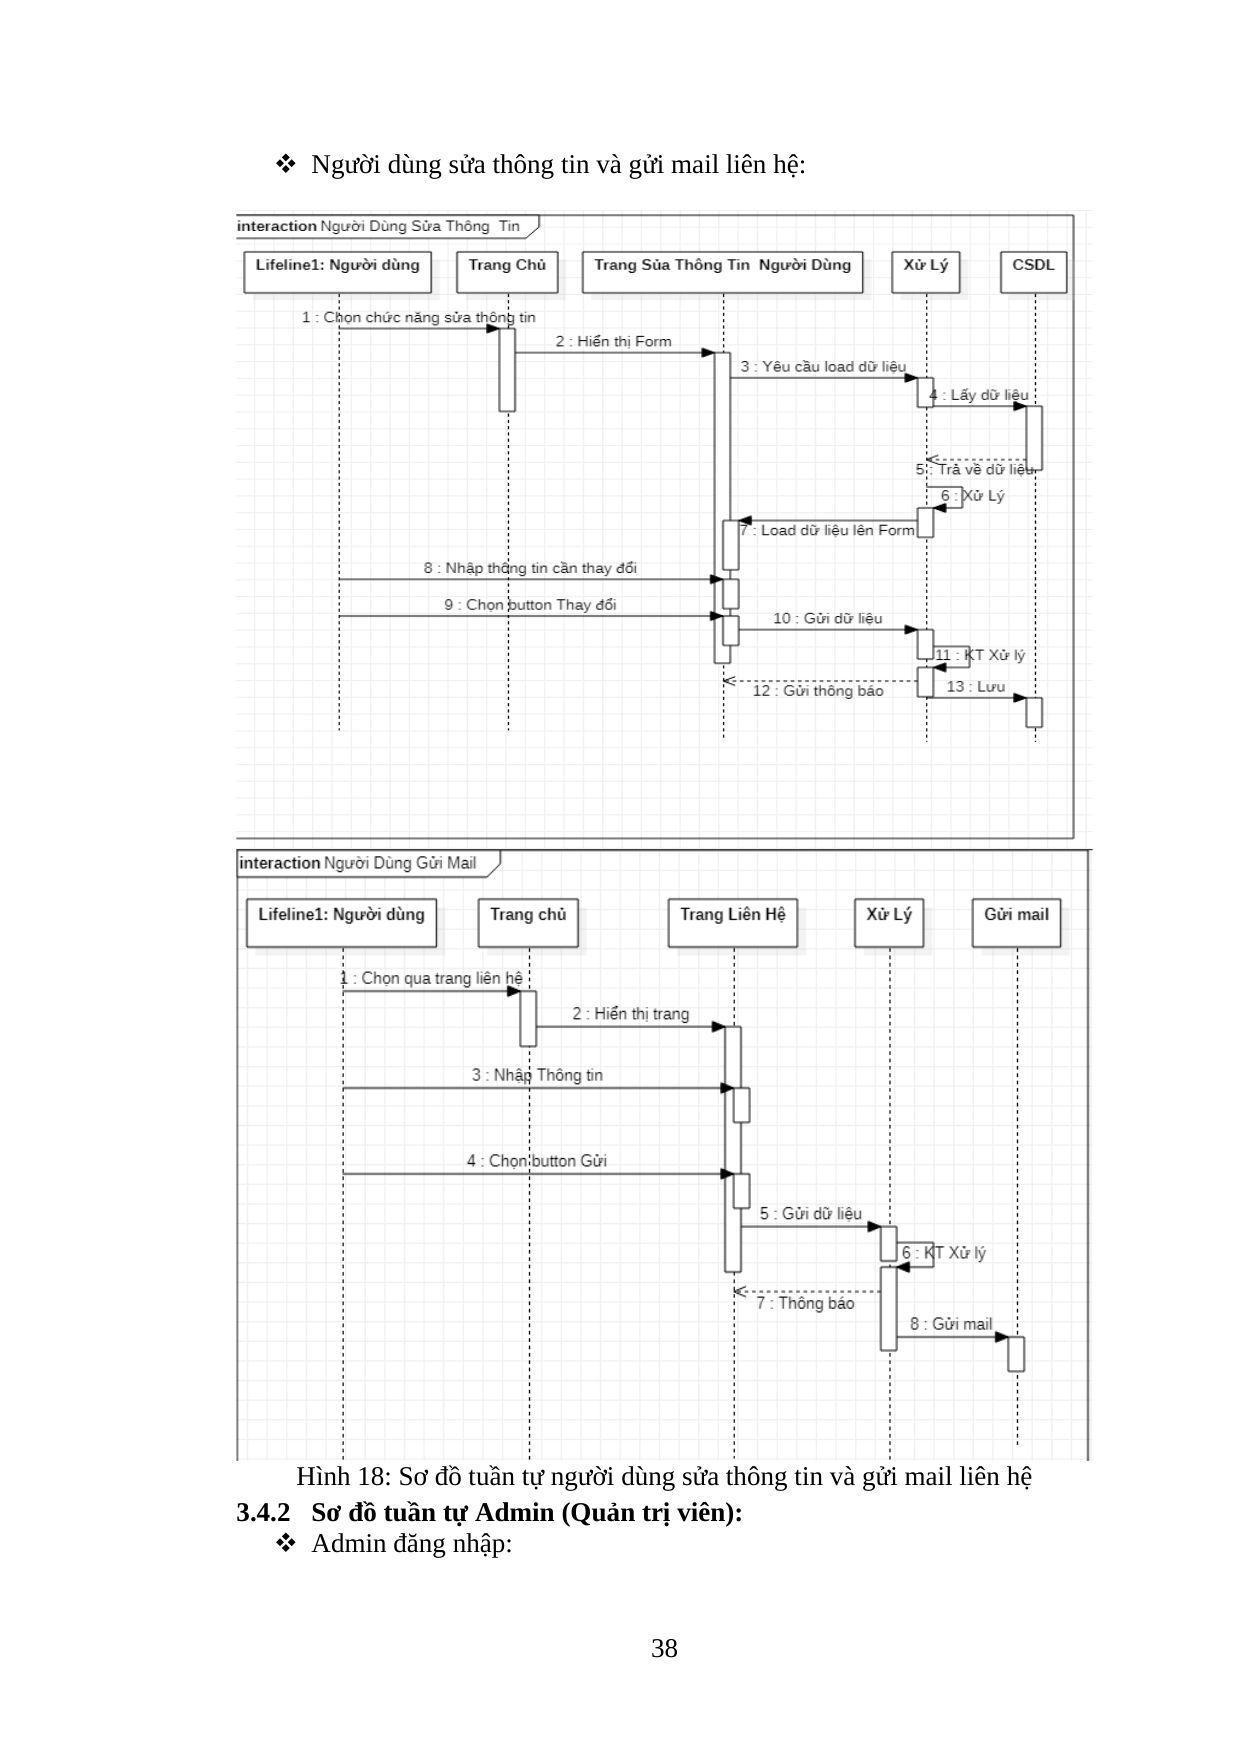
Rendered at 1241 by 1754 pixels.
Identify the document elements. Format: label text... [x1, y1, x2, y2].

subtitle Sơ đồ tuần tự Admin (Quản trị viên): [236, 1496, 1092, 1527]
list Admin đăng nhập: [274, 1527, 1092, 1558]
text Hình 18: Sơ đồ tuần tự người dùng sửa thông tin và gửi mail liên hệ [236, 1461, 1092, 1492]
picture [236, 210, 1093, 1461]
list Người dùng sửa thông tin và gửi mail liên hệ: [274, 148, 1092, 179]
